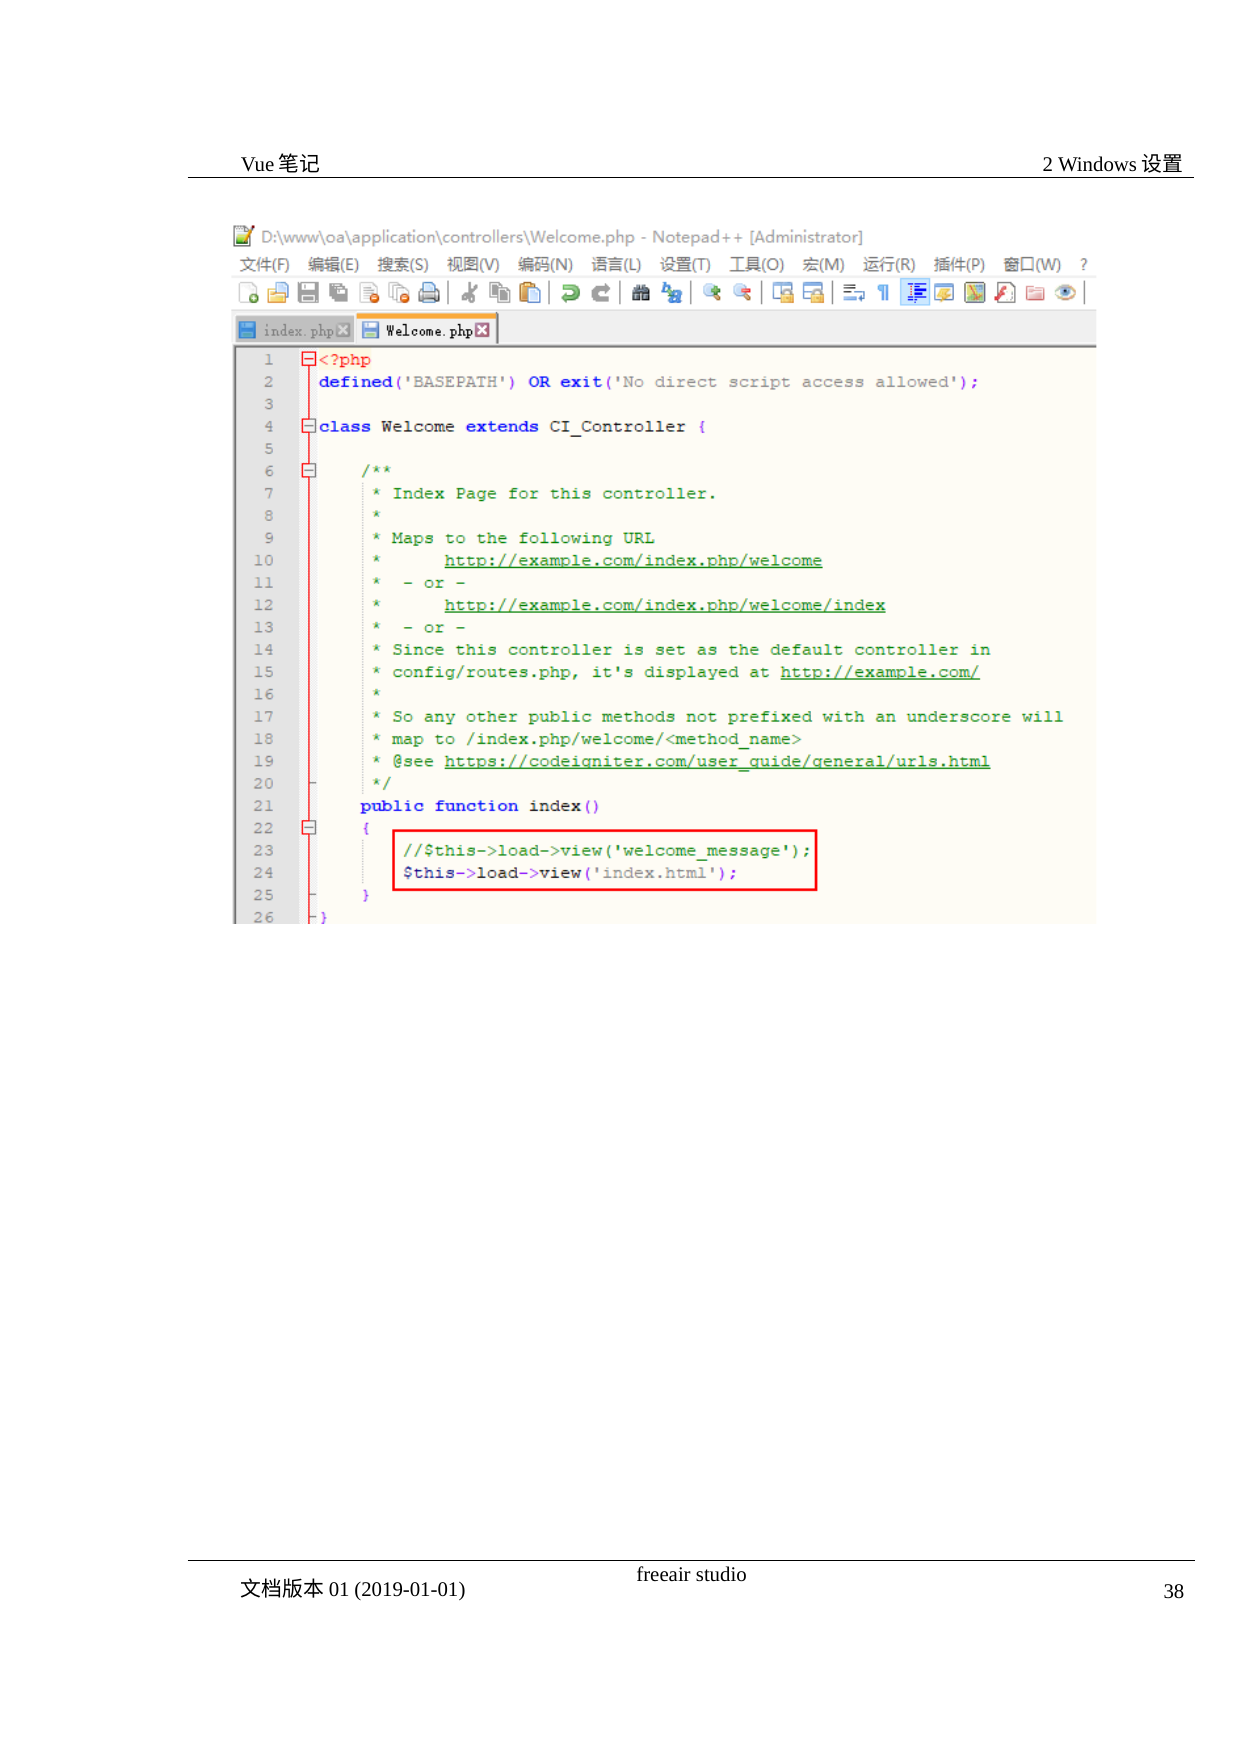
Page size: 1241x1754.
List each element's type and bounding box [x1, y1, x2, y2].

picture [231, 223, 1097, 924]
